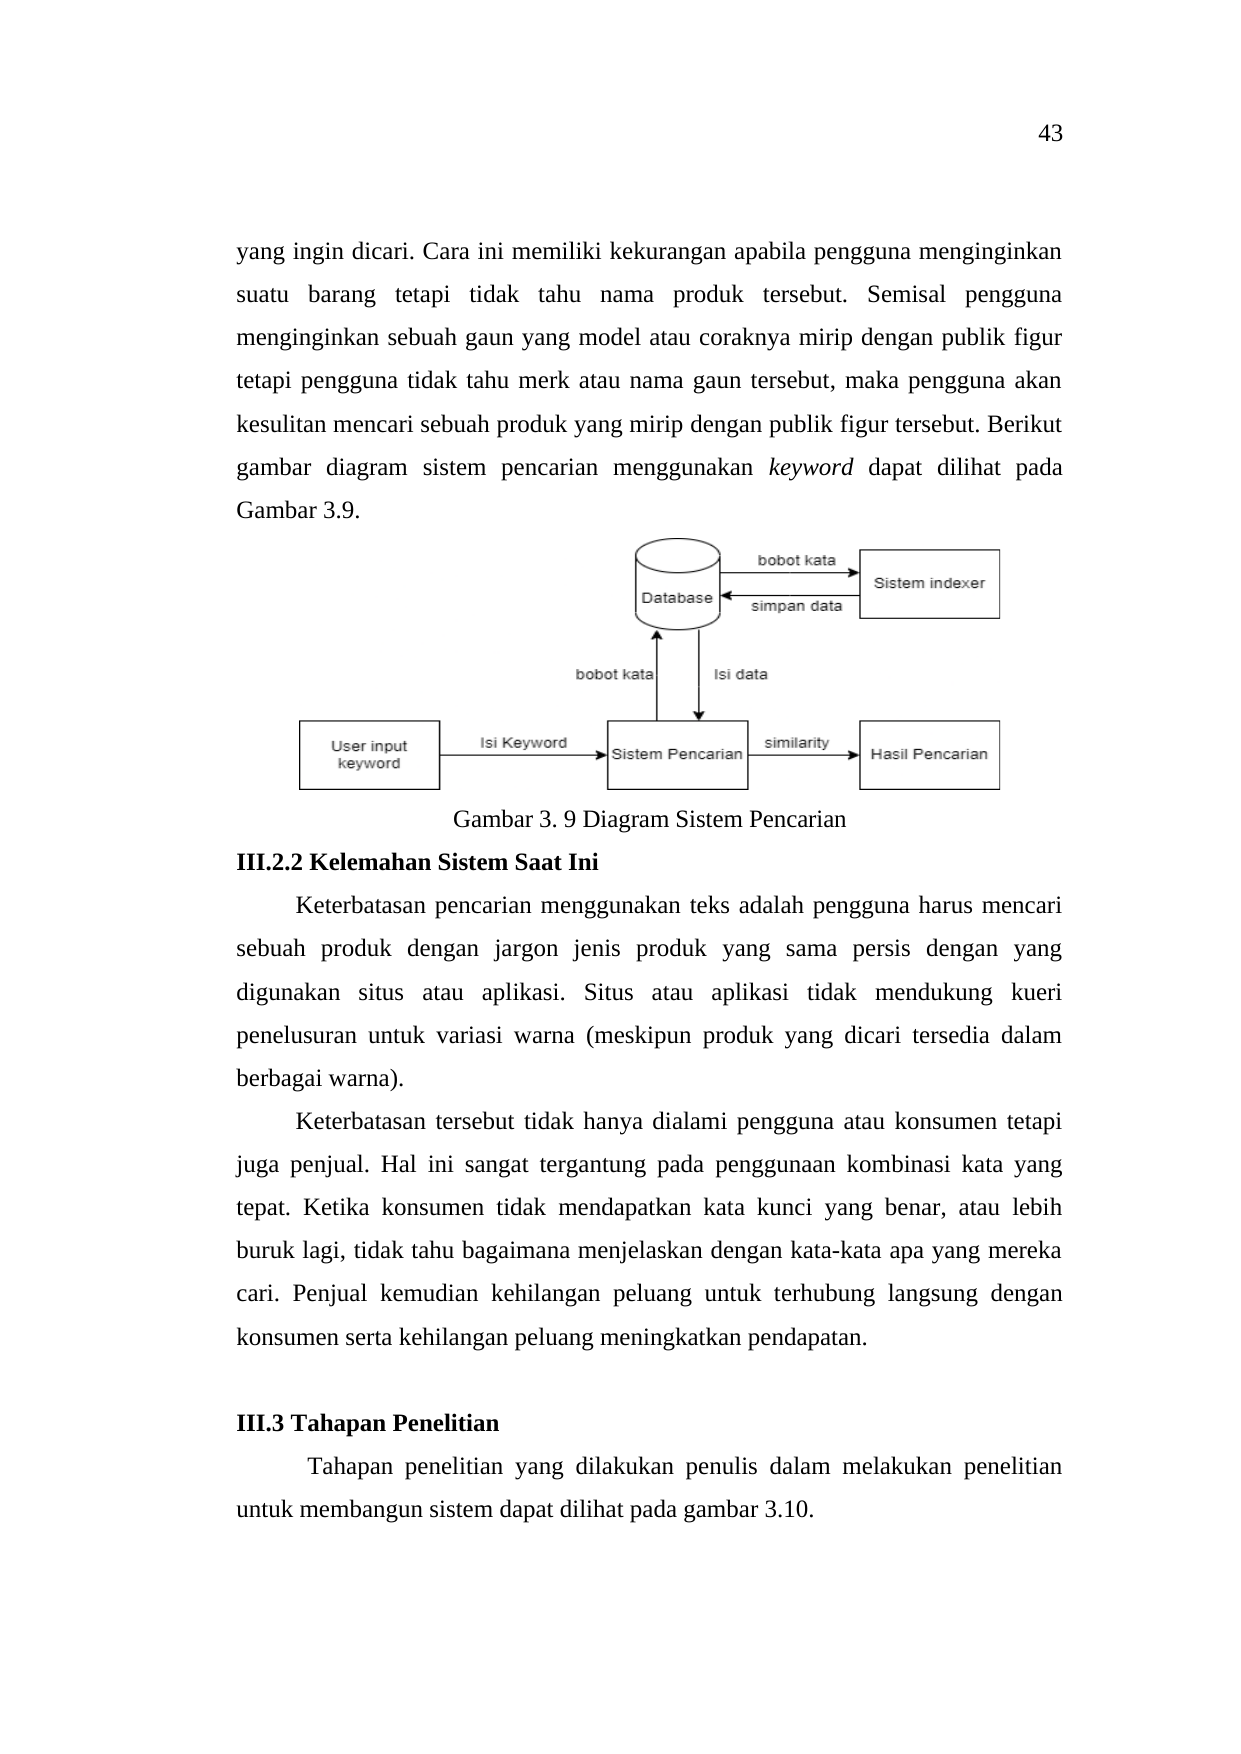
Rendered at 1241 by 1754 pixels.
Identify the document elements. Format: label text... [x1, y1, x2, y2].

subtitle Tahapan Penelitian [236, 1408, 1063, 1437]
text Keterbatasan pencarian menggunakan teks adalah pengguna harus mencari sebuah produk dengan jargon jenis produk yang sama persis dengan yang digunakan situs atau aplikasi. Situs atau aplikasi tidak mendukung kueri penelusuran untuk variasi warna (meskipun produk yang dicari tersedia dalam berbagai warna). [236, 890, 1063, 1092]
text Keterbatasan tersebut tidak hanya dialami pengguna atau konsumen tetapi juga penjual. Hal ini sangat tergantung pada penggunaan kombinasi kata yang tepat. Ketika konsumen tidak mendapatkan kata kunci yang benar, atau lebih buruk lagi, tidak tahu bagaimana menjelaskan dengan kata-kata apa yang mereka cari. Penjual kemudian kehilangan peluang untuk terhubung langsung dengan konsumen serta kehilangan peluang meningkatkan pendapatan. [236, 1106, 1063, 1350]
subtitle Kelemahan Sistem Saat Ini [236, 847, 1063, 876]
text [236, 236, 1063, 524]
picture [299, 538, 1001, 790]
text Gambar 3. 9 Diagram Sistem Pencarian [236, 804, 1063, 833]
text Tahapan penelitian yang dilakukan penulis dalam melakukan penelitian untuk membangun sistem dapat dilihat pada gambar 3.10. [236, 1451, 1063, 1523]
